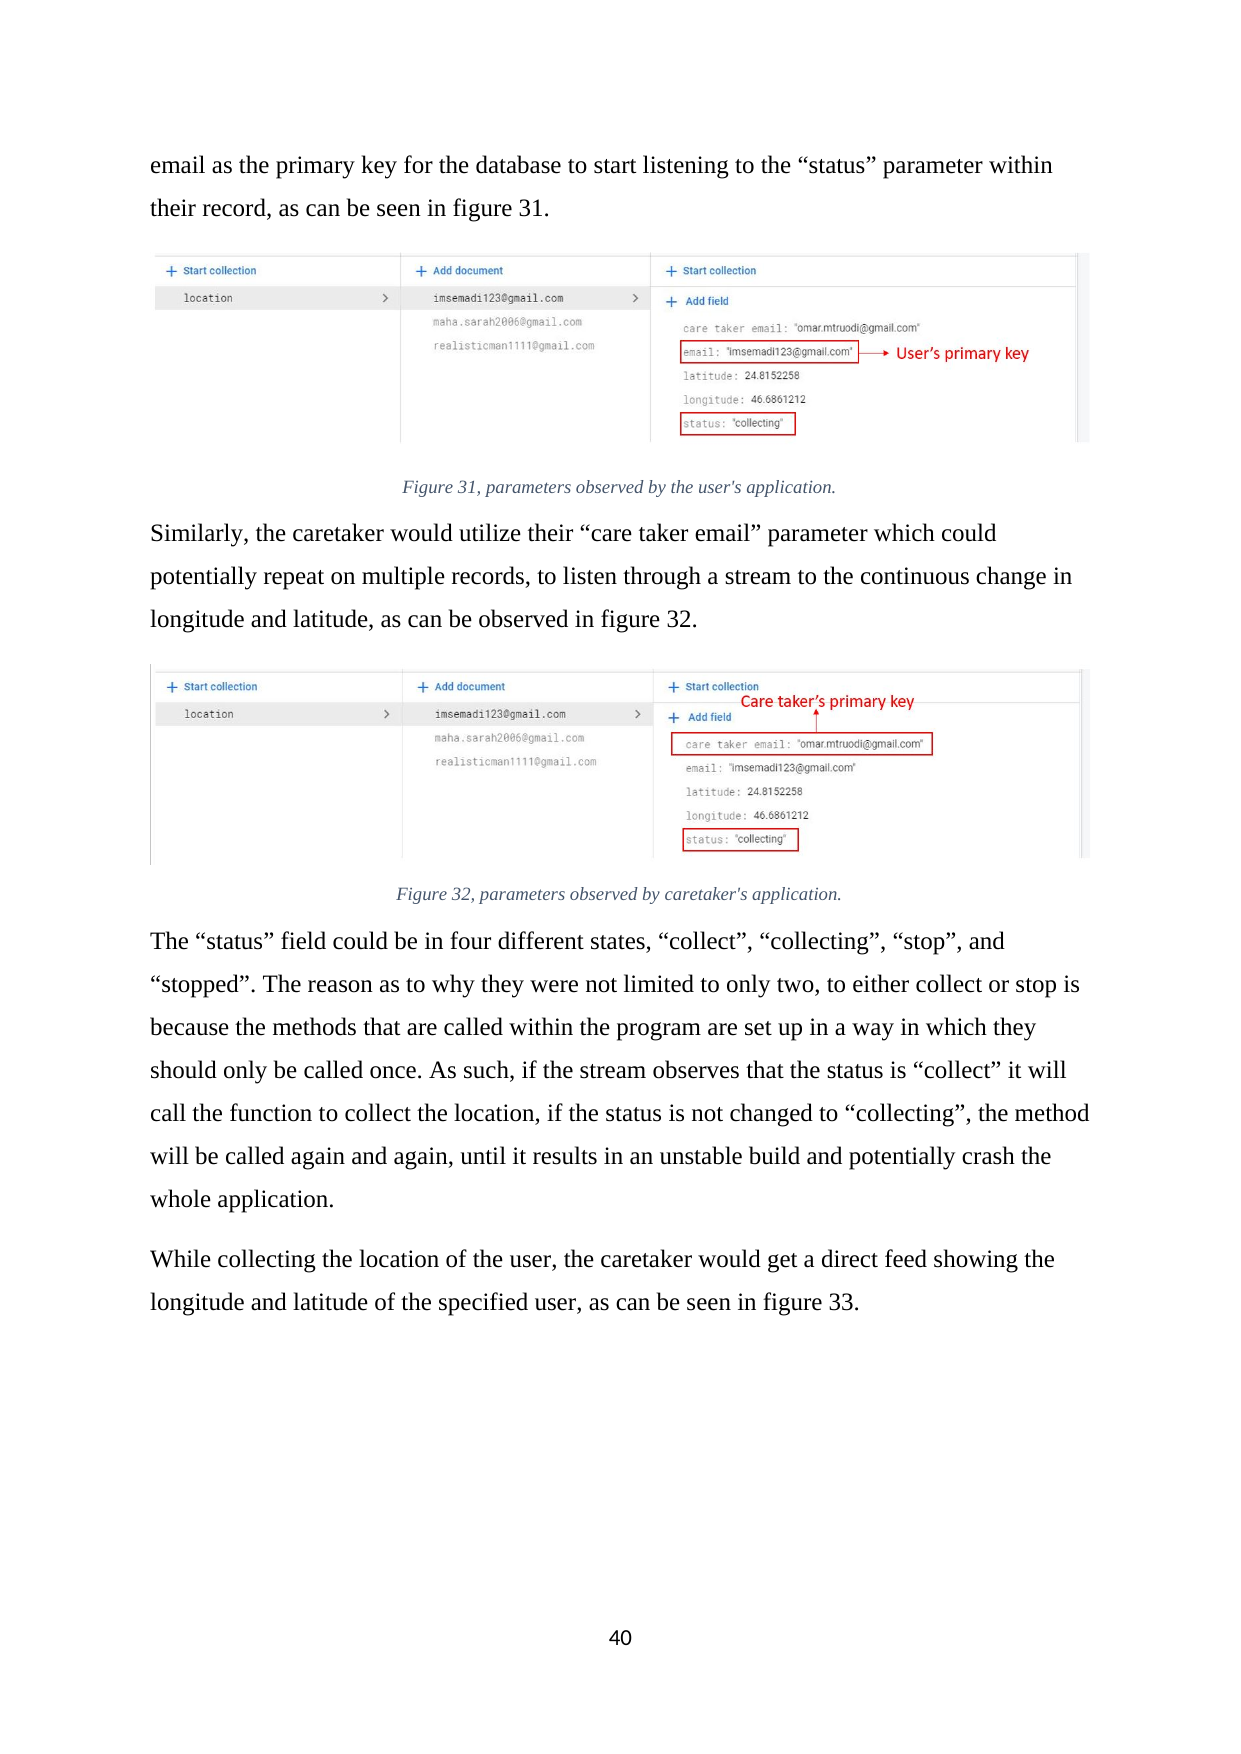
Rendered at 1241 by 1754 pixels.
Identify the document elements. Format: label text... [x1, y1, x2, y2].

text While collecting the location of the user, the caretaker would get a direct feed showing the longitude and latitude of the specified user, as can be seen in figure 33. [150, 1244, 1090, 1316]
picture [150, 664, 1091, 865]
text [150, 150, 1090, 222]
text Similarly, the caretaker would utilize their “care taker email” parameter which could potentially repeat on multiple records, to listen through a stream to the continuous change in longitude and latitude, as can be observed in figure 32. [150, 518, 1090, 633]
text Figure 31, parameters observed by the user's application. [150, 476, 1090, 497]
text Figure 32, parameters observed by caretaker's application. [150, 883, 1090, 905]
picture [150, 252, 1091, 446]
text The “status” field could be in four different states, “collect”, “collecting”, “stop”, and “stopped”. The reason as to why they were not limited to only two, to either collect or stop is because the methods that are called within the program are set up in a way in which they should only be called once. As such, if the stream observes that the status is “collect” it will call the function to collect the location, if the status is not changed to “collecting”, the method will be called again and again, until it results in an unstable build and potentially crash the whole application. [150, 926, 1090, 1213]
